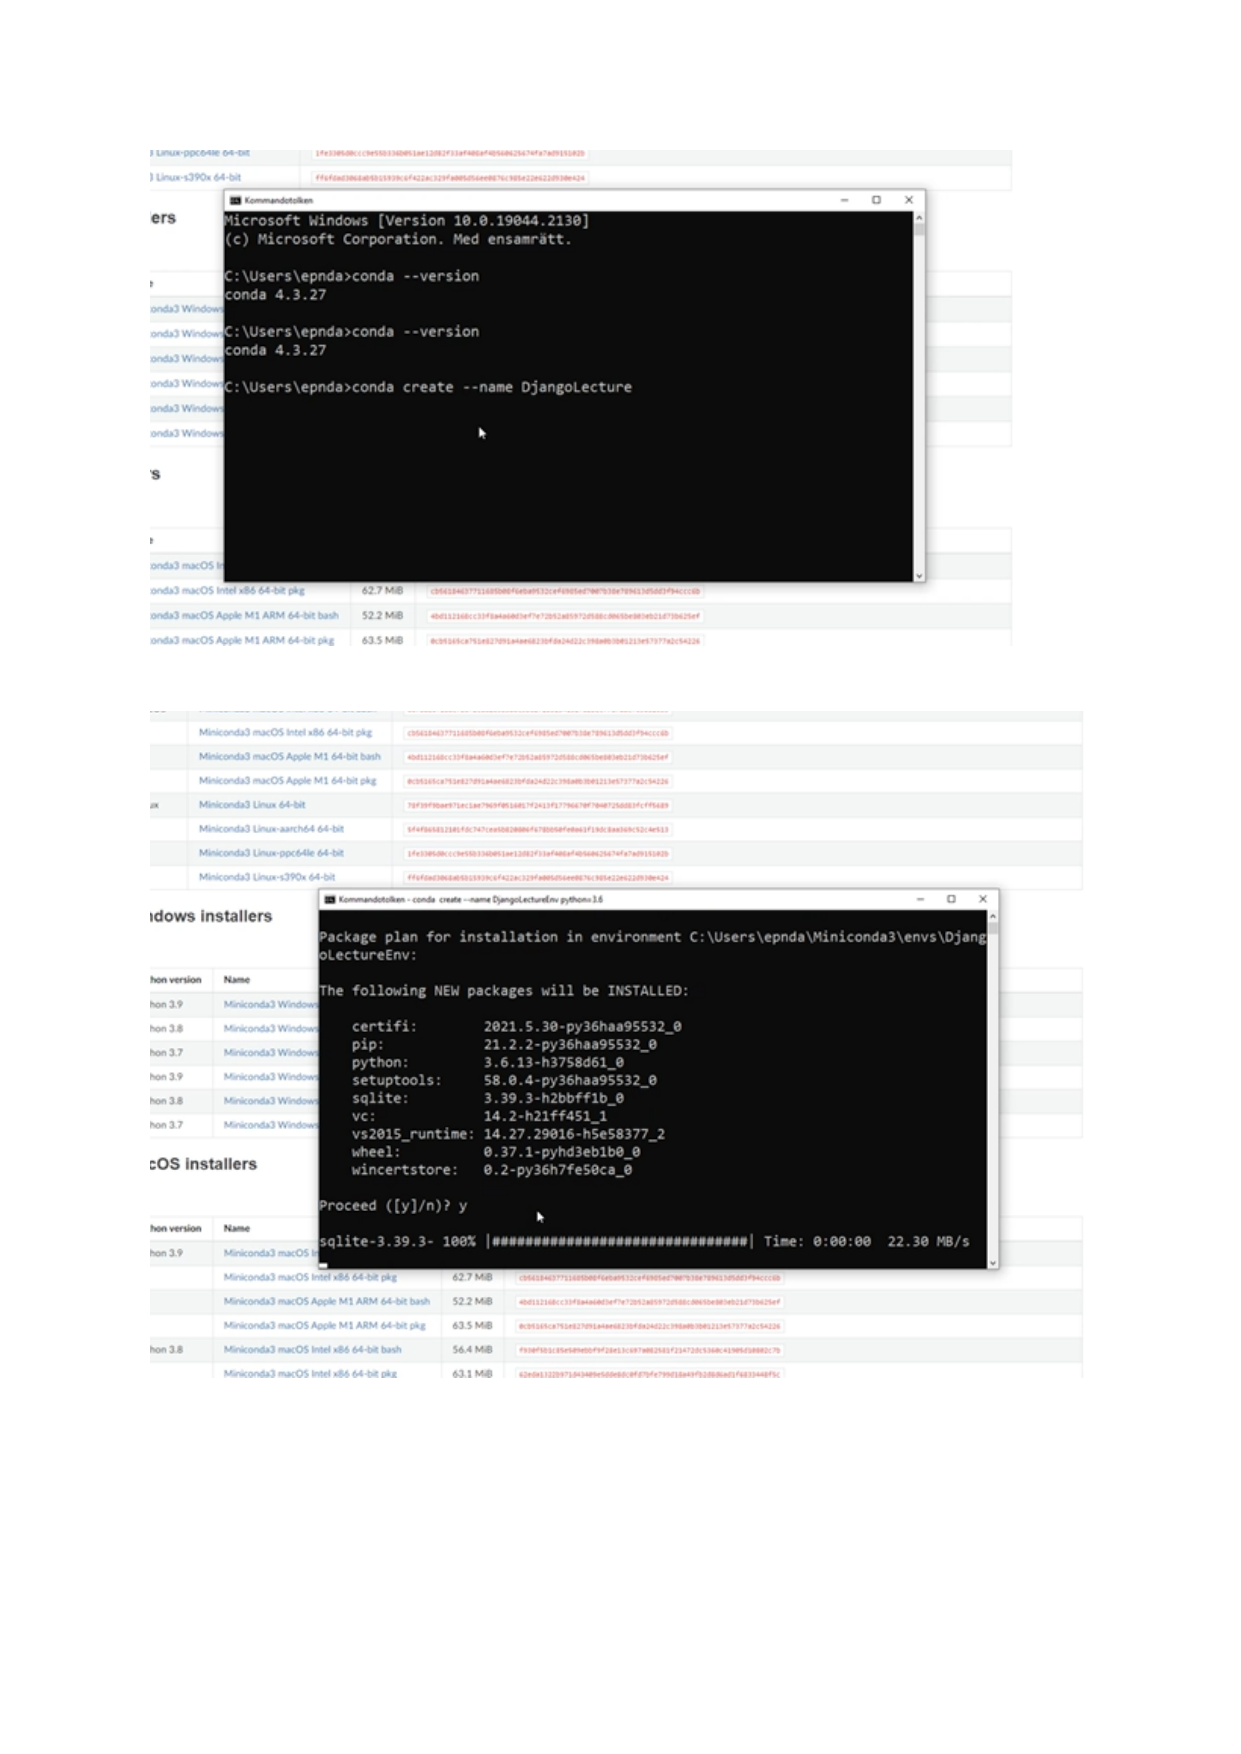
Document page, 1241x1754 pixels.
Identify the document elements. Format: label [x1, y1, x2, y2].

picture [150, 150, 1022, 646]
picture [150, 711, 1091, 1378]
